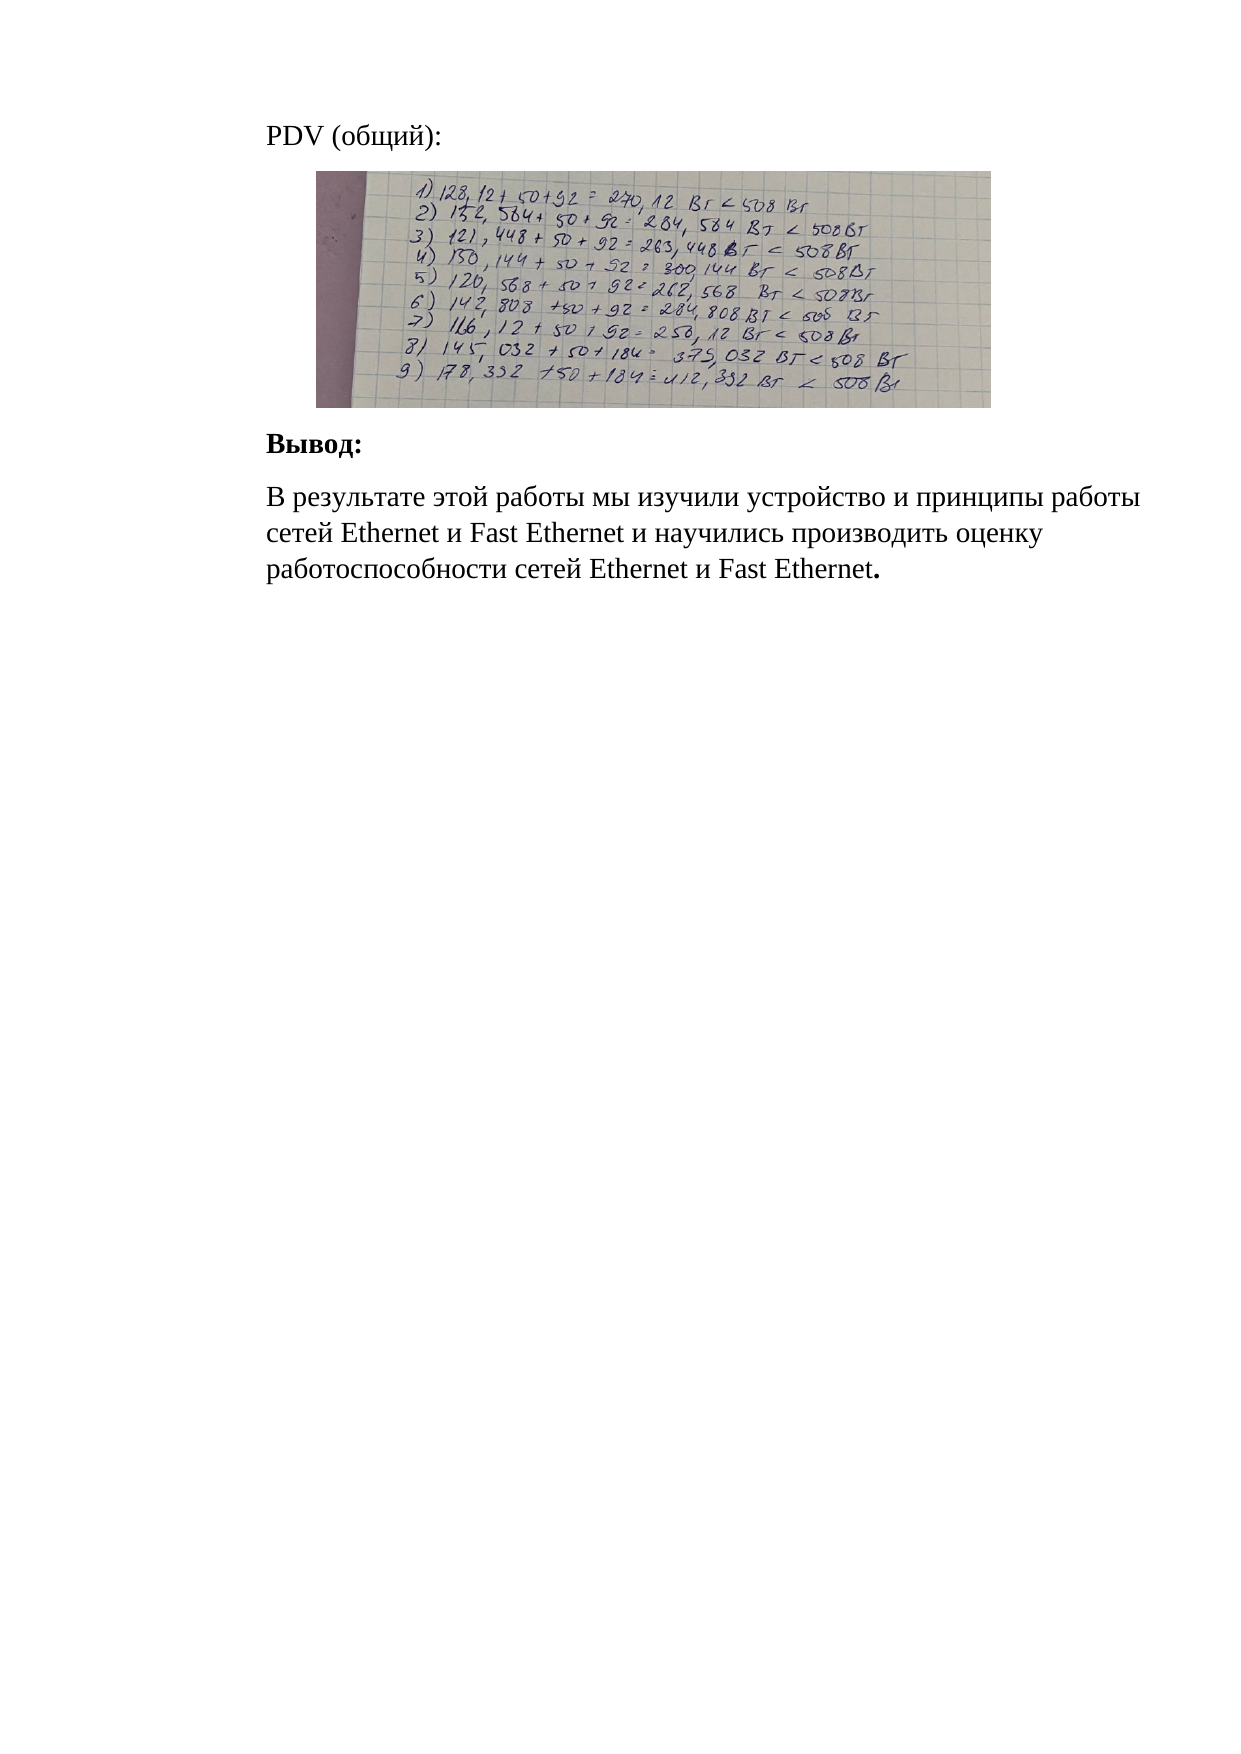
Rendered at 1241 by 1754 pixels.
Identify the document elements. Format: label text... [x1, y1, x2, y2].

text Вывод: [177, 426, 1152, 459]
text PDV (общий): [177, 118, 1152, 152]
picture [316, 171, 991, 408]
text В результате этой работы мы изучили устройство и принципы работы сетей Ethernet и Fast Ethernet и научились производить оценку работоспособности сетей Ethernet и Fast Ethernet. [266, 479, 1152, 585]
